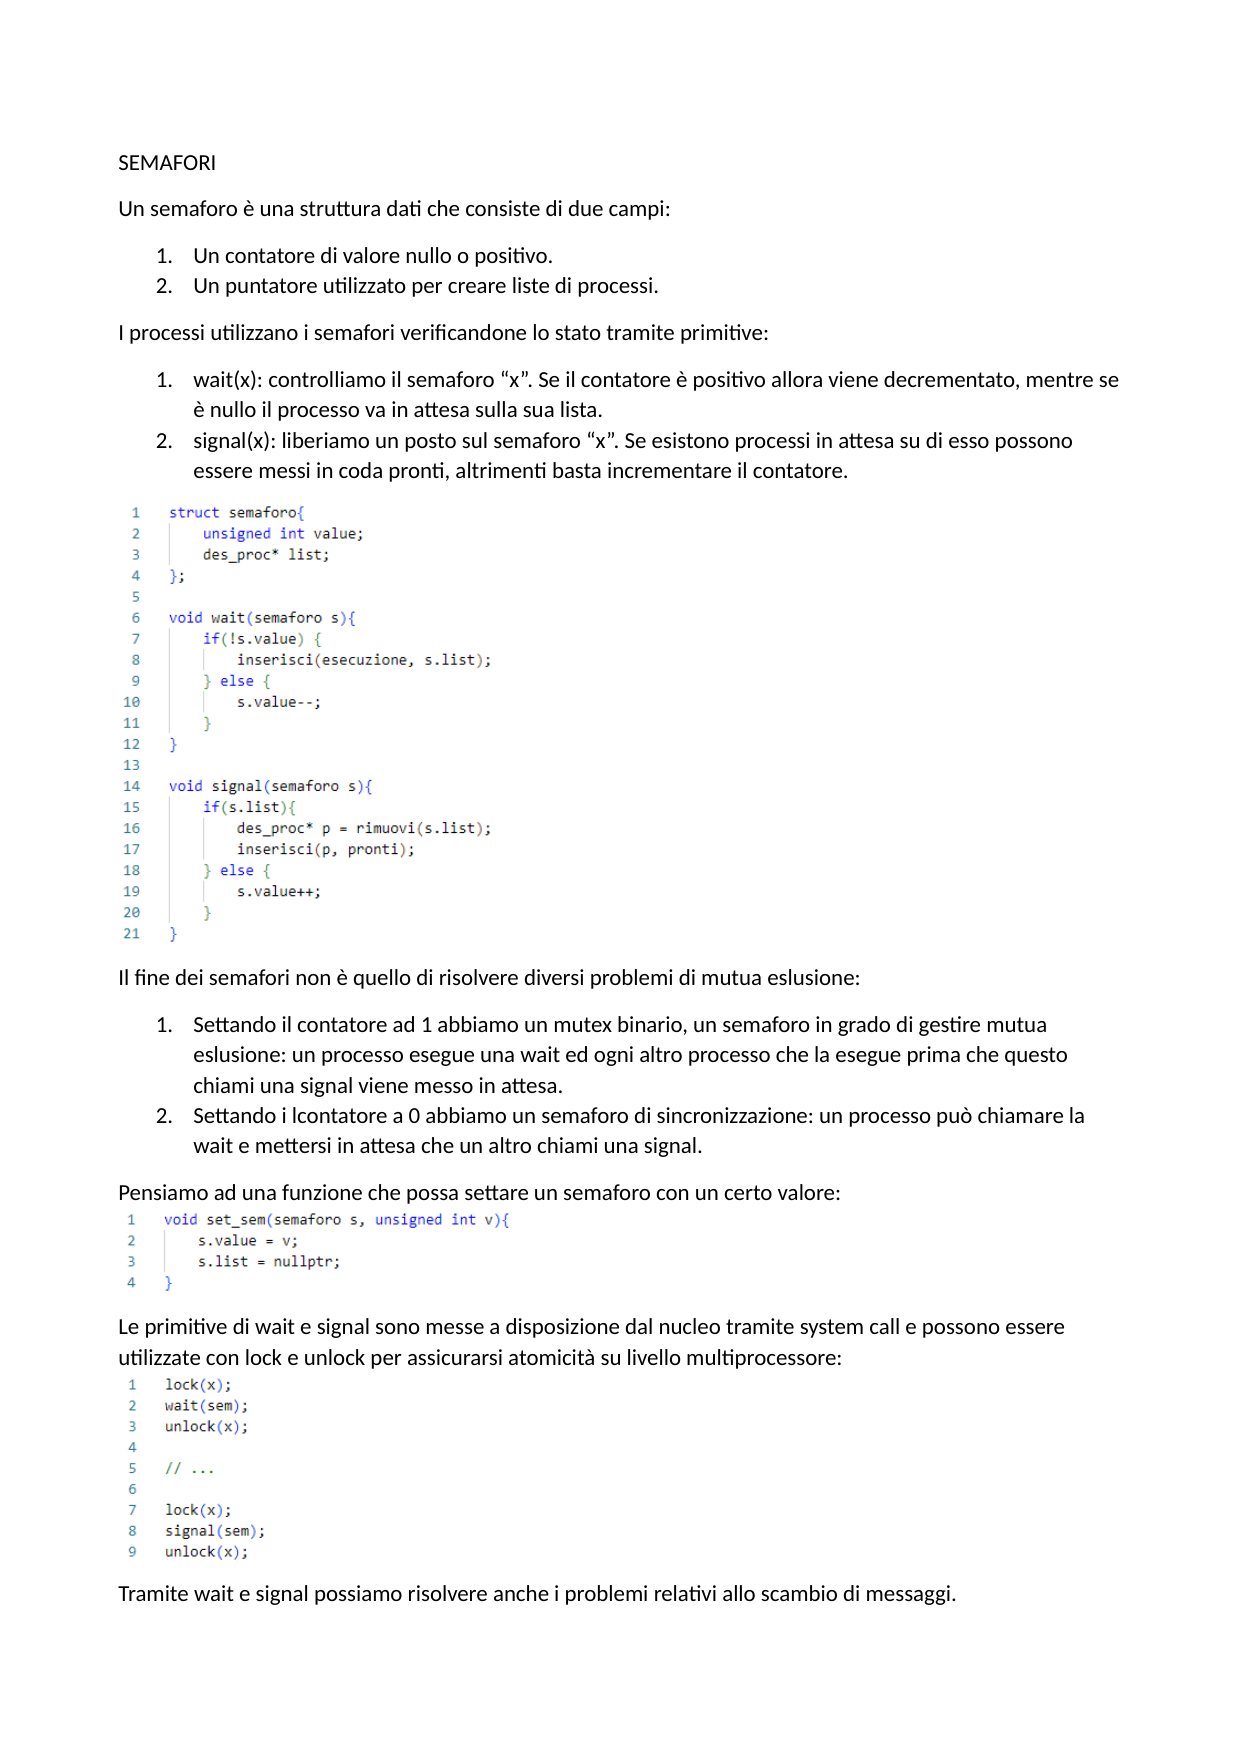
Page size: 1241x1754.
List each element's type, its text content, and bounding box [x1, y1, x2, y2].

list Un contatore di valore nullo o positivo. [156, 241, 1122, 269]
list signal(x): liberiamo un posto sul semaforo “x”. Se esistono processi in attesa su di esso possono essere messi in coda pronti, altrimenti basta incrementare il contatore. [156, 426, 1122, 484]
picture [118, 1208, 1123, 1294]
text Un semaforo è una struttura dati che consiste di due campi: [118, 194, 1122, 222]
text SEMAFORI [118, 148, 1122, 176]
list Un puntatore utilizzato per creare liste di processi. [156, 272, 1122, 299]
text I processi utilizzano i semafori verificandone lo stato tramite primitive: [118, 318, 1122, 346]
picture [118, 1372, 1123, 1561]
picture [118, 502, 1123, 945]
list Settando il contatore ad 1 abbiamo un mutex binario, un semaforo in grado di gestire mutua eslusione: un processo esegue una wait ed ogni altro processo che la esegue prima che questo chiami una signal viene messo in attesa. [156, 1010, 1122, 1099]
text Il fine dei semafori non è quello di risolvere diversi problemi di mutua eslusione: [118, 963, 1122, 991]
list Settando i lcontatore a 0 abbiamo un semaforo di sincronizzazione: un processo può chiamare la wait e mettersi in attesa che un altro chiami una signal. [156, 1101, 1122, 1159]
list wait(x): controlliamo il semaforo “x”. Se il contatore è positivo allora viene decrementato, mentre se è nullo il processo va in attesa sulla sua lista. [156, 365, 1122, 423]
text Le primitive di wait e signal sono messe a disposizione dal nucleo tramite system call e possono essere utilizzate con lock e unlock per assicurarsi atomicità su livello multiprocessore: [118, 1312, 1122, 1372]
text Pensiamo ad una funzione che possa settare un semaforo con un certo valore: [118, 1178, 1122, 1208]
text Tramite wait e signal possiamo risolvere anche i problemi relativi allo scambio di messaggi. [118, 1579, 1122, 1607]
